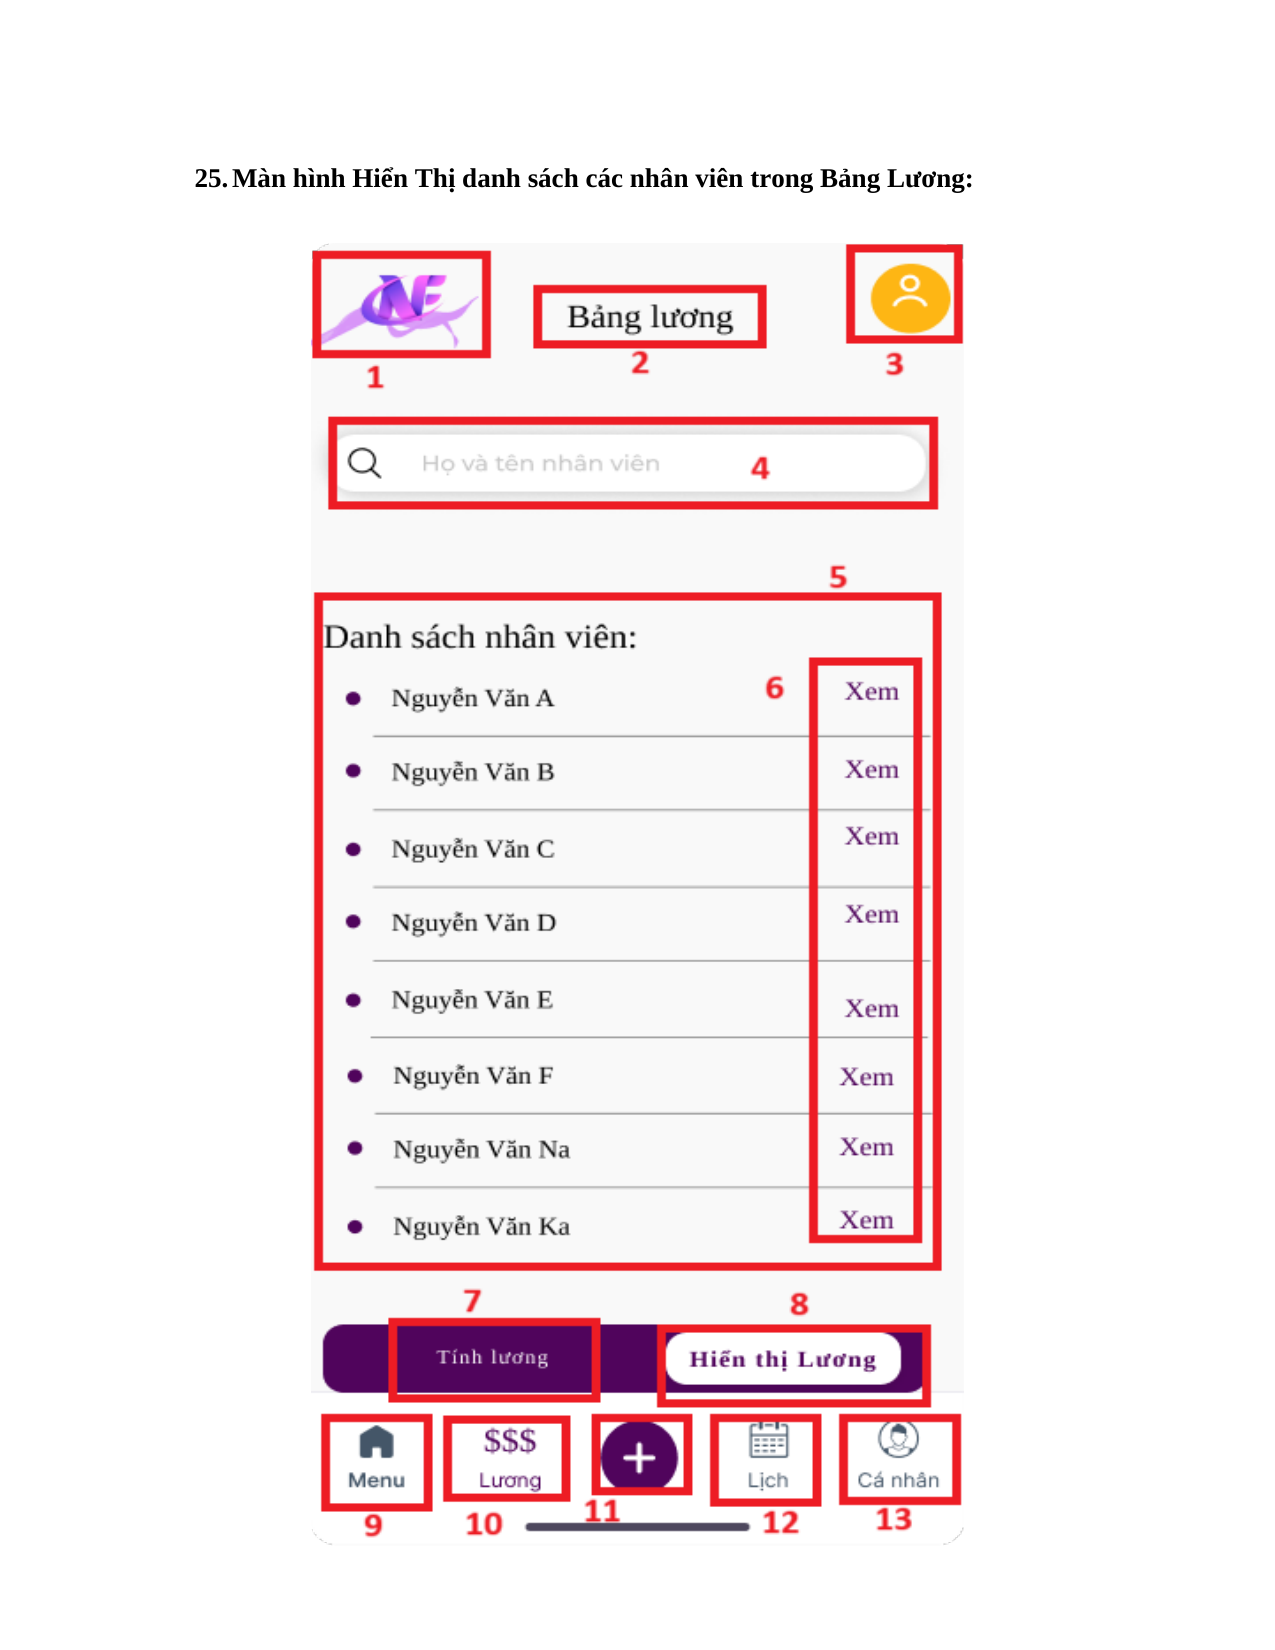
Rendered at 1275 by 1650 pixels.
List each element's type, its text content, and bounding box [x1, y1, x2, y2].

picture [311, 243, 964, 1546]
list Màn hình Hiển Thị danh sách các nhân viên trong Bảng Lương: [194, 162, 1125, 194]
